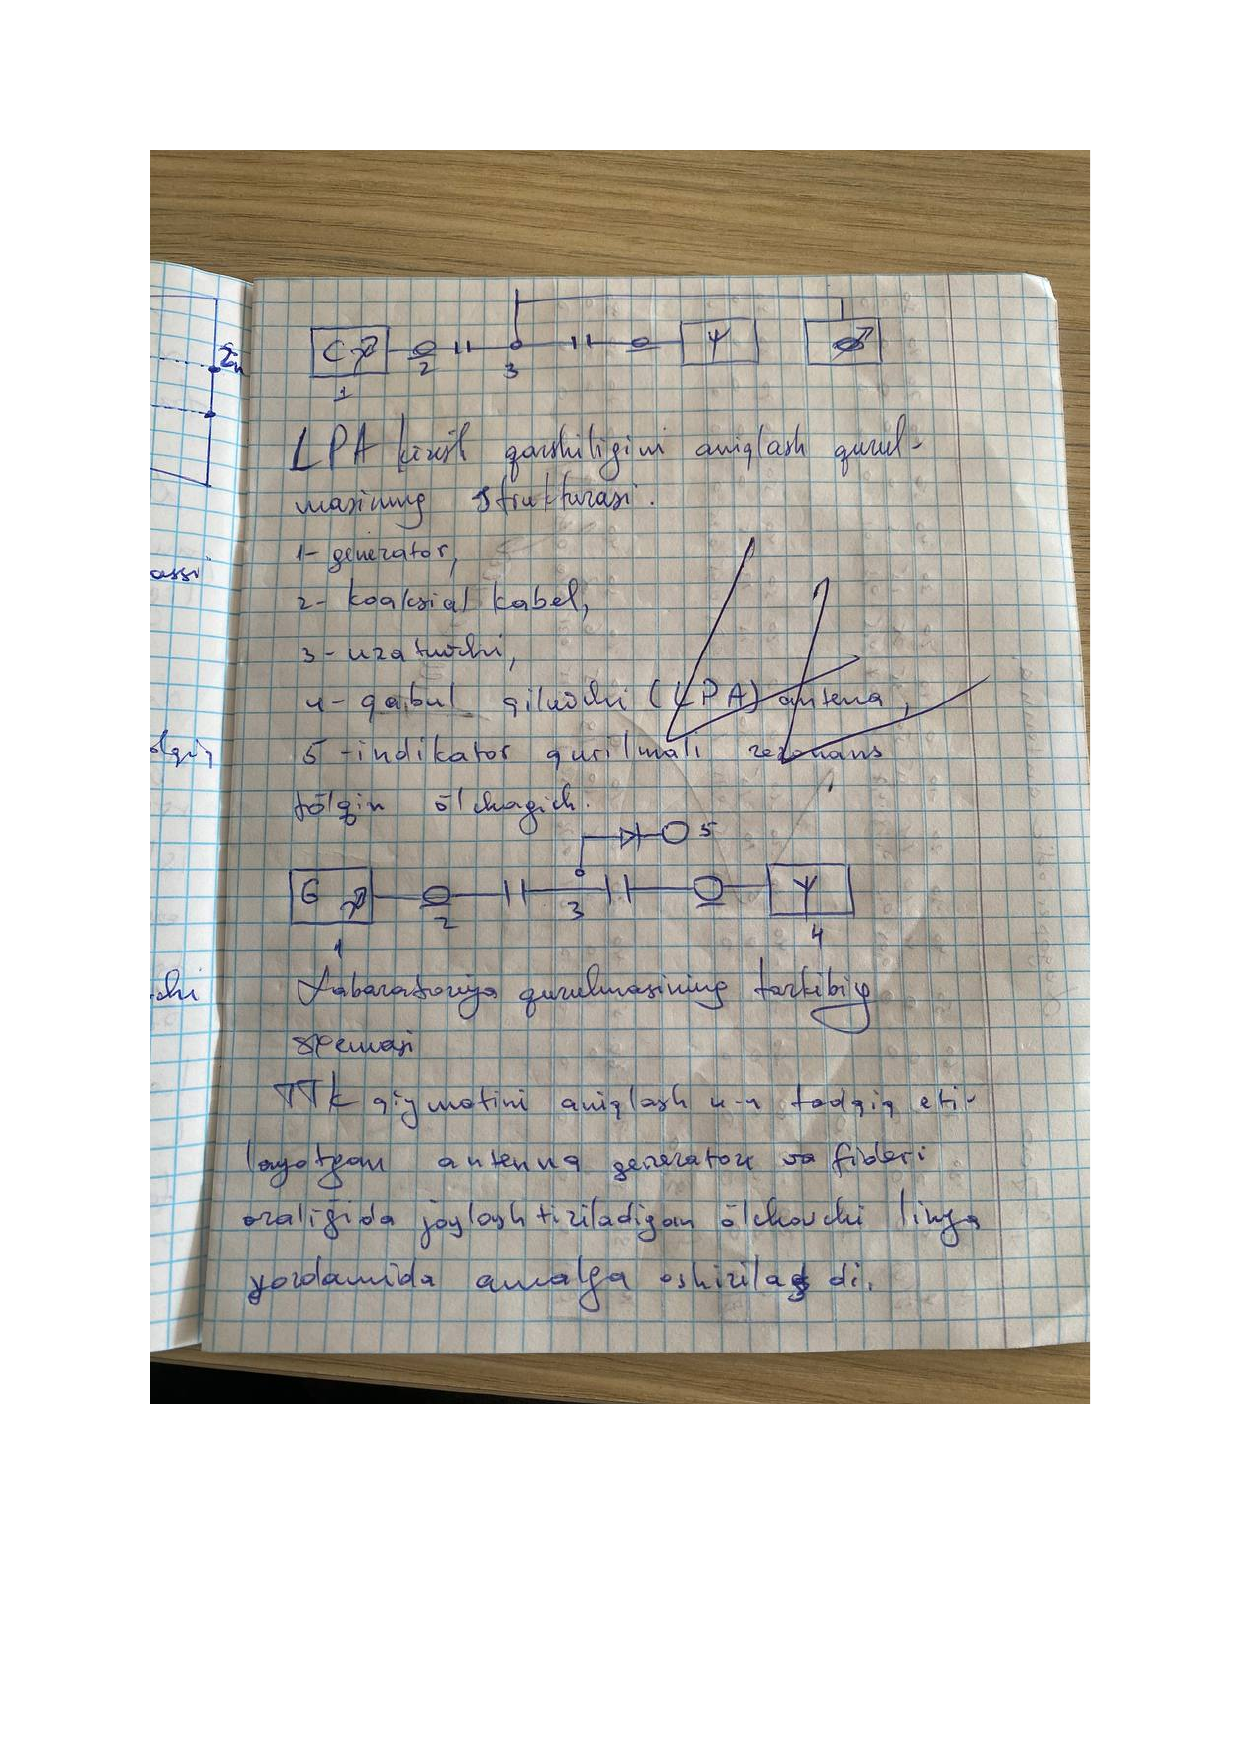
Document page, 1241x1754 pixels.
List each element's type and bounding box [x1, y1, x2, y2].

picture [150, 150, 1091, 1404]
